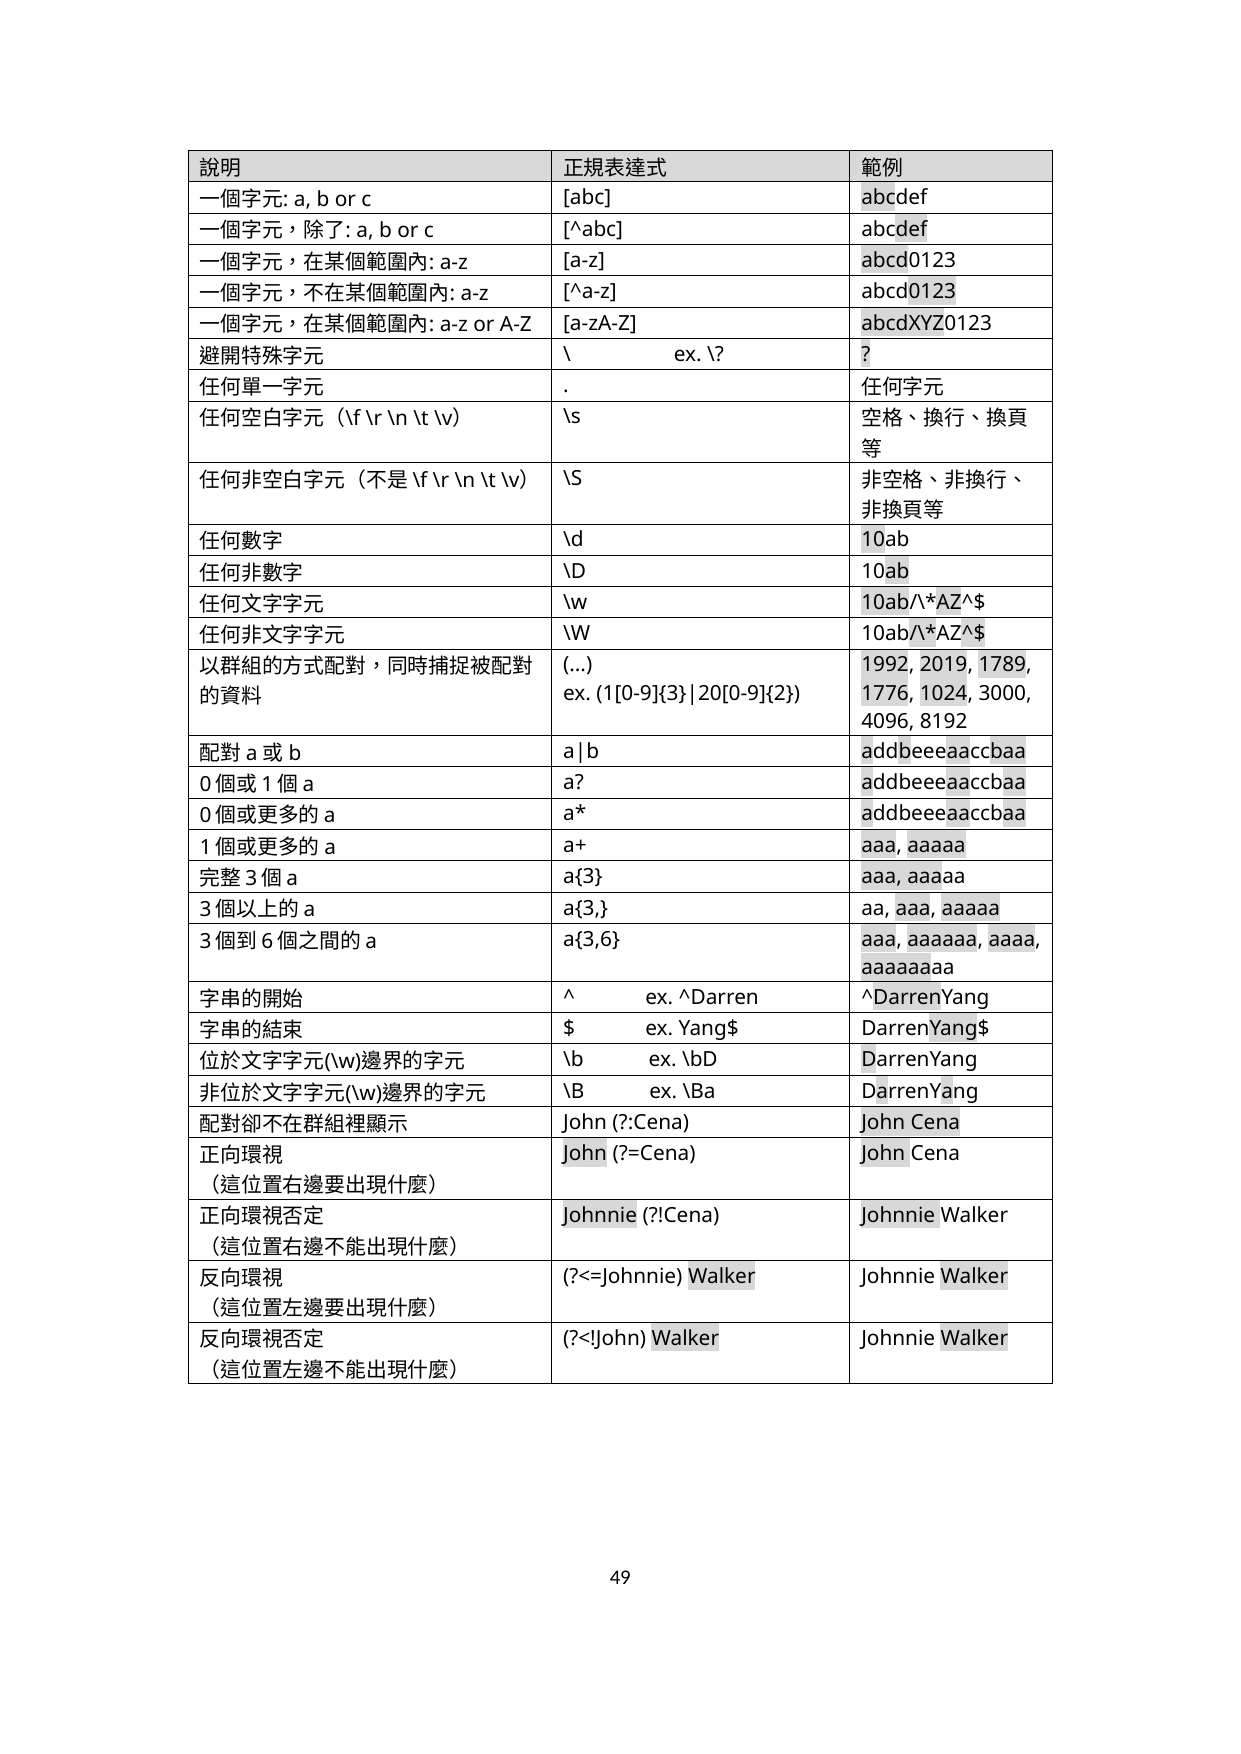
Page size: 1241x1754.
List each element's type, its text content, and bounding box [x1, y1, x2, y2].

table_cell 反向環視 （這位置左邊要出現什麼） [189, 1261, 551, 1322]
table_cell aaa, aaaaa [850, 830, 1052, 860]
table_cell 任何文字字元 [189, 587, 551, 617]
table_cell 正向環視否定 （這位置右邊不能出現什麼） [189, 1200, 551, 1260]
table_cell 配對 a 或 b [189, 736, 551, 766]
table_cell . [552, 370, 849, 401]
table_cell \s [552, 402, 849, 462]
table_cell \ ex. \? [552, 339, 849, 369]
table_header 說明 [189, 151, 551, 181]
table_cell a{3,} [552, 893, 849, 923]
table_cell Johnnie Walker [850, 1200, 1052, 1260]
table_cell [a-z] [552, 245, 849, 275]
table_cell \w [552, 587, 849, 617]
table_cell ^ ex. ^Darren [552, 982, 849, 1012]
table_cell 1個或更多的 a [189, 830, 551, 860]
table_cell 空格、換行、換頁等 [850, 402, 1052, 462]
table_cell a{3,6} [552, 924, 849, 981]
table_cell 完整3個a [189, 861, 551, 892]
table_cell 非空格、非換行、非換頁等 [850, 463, 1052, 523]
table_cell Johnnie (?!Cena) [552, 1200, 849, 1260]
table_cell 10ab/\*AZ^$ [850, 618, 1052, 648]
table_cell abcdef [850, 214, 1052, 244]
table_cell 任何數字 [189, 525, 551, 555]
table_cell 任何空白字元（\f \r \n \t \v） [189, 402, 551, 462]
table_cell \b ex. \bD [552, 1044, 849, 1075]
table_cell [a-zA-Z] [552, 308, 849, 338]
table_cell aaa, aaaaa [850, 861, 1052, 892]
table_cell addbeeeaaccbaa [850, 767, 1052, 797]
table_cell aaa, aaaaaa, aaaa, aaaaaaaa [850, 924, 1052, 981]
table_cell 任何非數字 [189, 556, 551, 586]
table_cell 任何單一字元 [189, 370, 551, 401]
table_cell 0個或更多的a [189, 799, 551, 829]
table_cell addbeeeaaccbaa [850, 736, 1052, 766]
table_cell (?<!John) Walker [552, 1323, 849, 1383]
table_cell Johnnie Walker [850, 1261, 1052, 1322]
table_cell 任何非空白字元（不是 \f \r \n \t \v） [189, 463, 551, 523]
table_cell 字串的開始 [189, 982, 551, 1012]
table_cell John Cena [850, 1107, 1052, 1137]
table_cell \W [552, 618, 849, 648]
table_cell 避開特殊字元 [189, 339, 551, 369]
table_cell 一個字元，除了: a, b or c [189, 214, 551, 244]
table_cell 一個字元，在某個範圍內: a-z [189, 245, 551, 275]
table_cell 10ab [850, 556, 1052, 586]
table_cell DarrenYang$ [850, 1013, 1052, 1043]
table_cell \D [552, 556, 849, 586]
table_cell \d [552, 525, 849, 555]
table_cell a|b [552, 736, 849, 766]
table_cell 1992, 2019, 1789, 1776, 1024, 3000, 4096, 8192 [850, 650, 1052, 735]
table_cell (...) ex. (1[0-9]{3}|20[0-9]{2}) [552, 650, 849, 735]
table_cell 10ab [850, 525, 1052, 555]
table_cell John (?=Cena) [552, 1138, 849, 1199]
table_cell abcdXYZ0123 [850, 308, 1052, 338]
table_cell abcd0123 [850, 245, 1052, 275]
table_cell \S [552, 463, 849, 523]
table_cell 一個字元，在某個範圍內: a-z or A-Z [189, 308, 551, 338]
table_cell Johnnie Walker [850, 1323, 1052, 1383]
table_cell a{3} [552, 861, 849, 892]
table_cell DarrenYang [850, 1044, 1052, 1075]
table_cell [^a-z] [552, 276, 849, 307]
table_cell 任何非文字字元 [189, 618, 551, 648]
table_cell 0個或1個a [189, 767, 551, 797]
table_cell 一個字元，不在某個範圍內: a-z [189, 276, 551, 307]
table_cell 非位於文字字元(\w)邊界的字元 [189, 1076, 551, 1106]
table_cell abcdef [850, 182, 1052, 213]
table_cell 反向環視否定 （這位置左邊不能出現什麼） [189, 1323, 551, 1383]
table_cell 10ab/\*AZ^$ [850, 587, 1052, 617]
table_cell [^abc] [552, 214, 849, 244]
table_cell 字串的結束 [189, 1013, 551, 1043]
table_cell 位於文字字元(\w)邊界的字元 [189, 1044, 551, 1075]
table_cell ^DarrenYang [850, 982, 1052, 1012]
table_cell a? [552, 767, 849, 797]
table_cell 3個以上的 a [189, 893, 551, 923]
table_cell John (?:Cena) [552, 1107, 849, 1137]
table_cell DarrenYang [850, 1076, 1052, 1106]
table_cell $ ex. Yang$ [552, 1013, 849, 1043]
table_header 範例 [850, 151, 1052, 181]
table_cell 配對卻不在群組裡顯示 [189, 1107, 551, 1137]
table_cell \B ex. \Ba [552, 1076, 849, 1106]
table_cell 一個字元: a, b or c [189, 182, 551, 213]
table_cell 以群組的方式配對，同時捕捉被配對的資料 [189, 650, 551, 735]
table_cell 正向環視 （這位置右邊要出現什麼） [189, 1138, 551, 1199]
table_cell abcd0123 [850, 276, 1052, 307]
table_cell aa, aaa, aaaaa [850, 893, 1052, 923]
table_header 正規表達式 [552, 151, 849, 181]
table_cell ? [850, 339, 1052, 369]
table_cell a* [552, 799, 849, 829]
table_cell [abc] [552, 182, 849, 213]
table_cell John Cena [850, 1138, 1052, 1199]
table_cell 任何字元 [850, 370, 1052, 401]
table_cell addbeeeaaccbaa [850, 799, 1052, 829]
table_cell (?<=Johnnie) Walker [552, 1261, 849, 1322]
table_cell 3個到6個之間的 a [189, 924, 551, 981]
table_cell a+ [552, 830, 849, 860]
